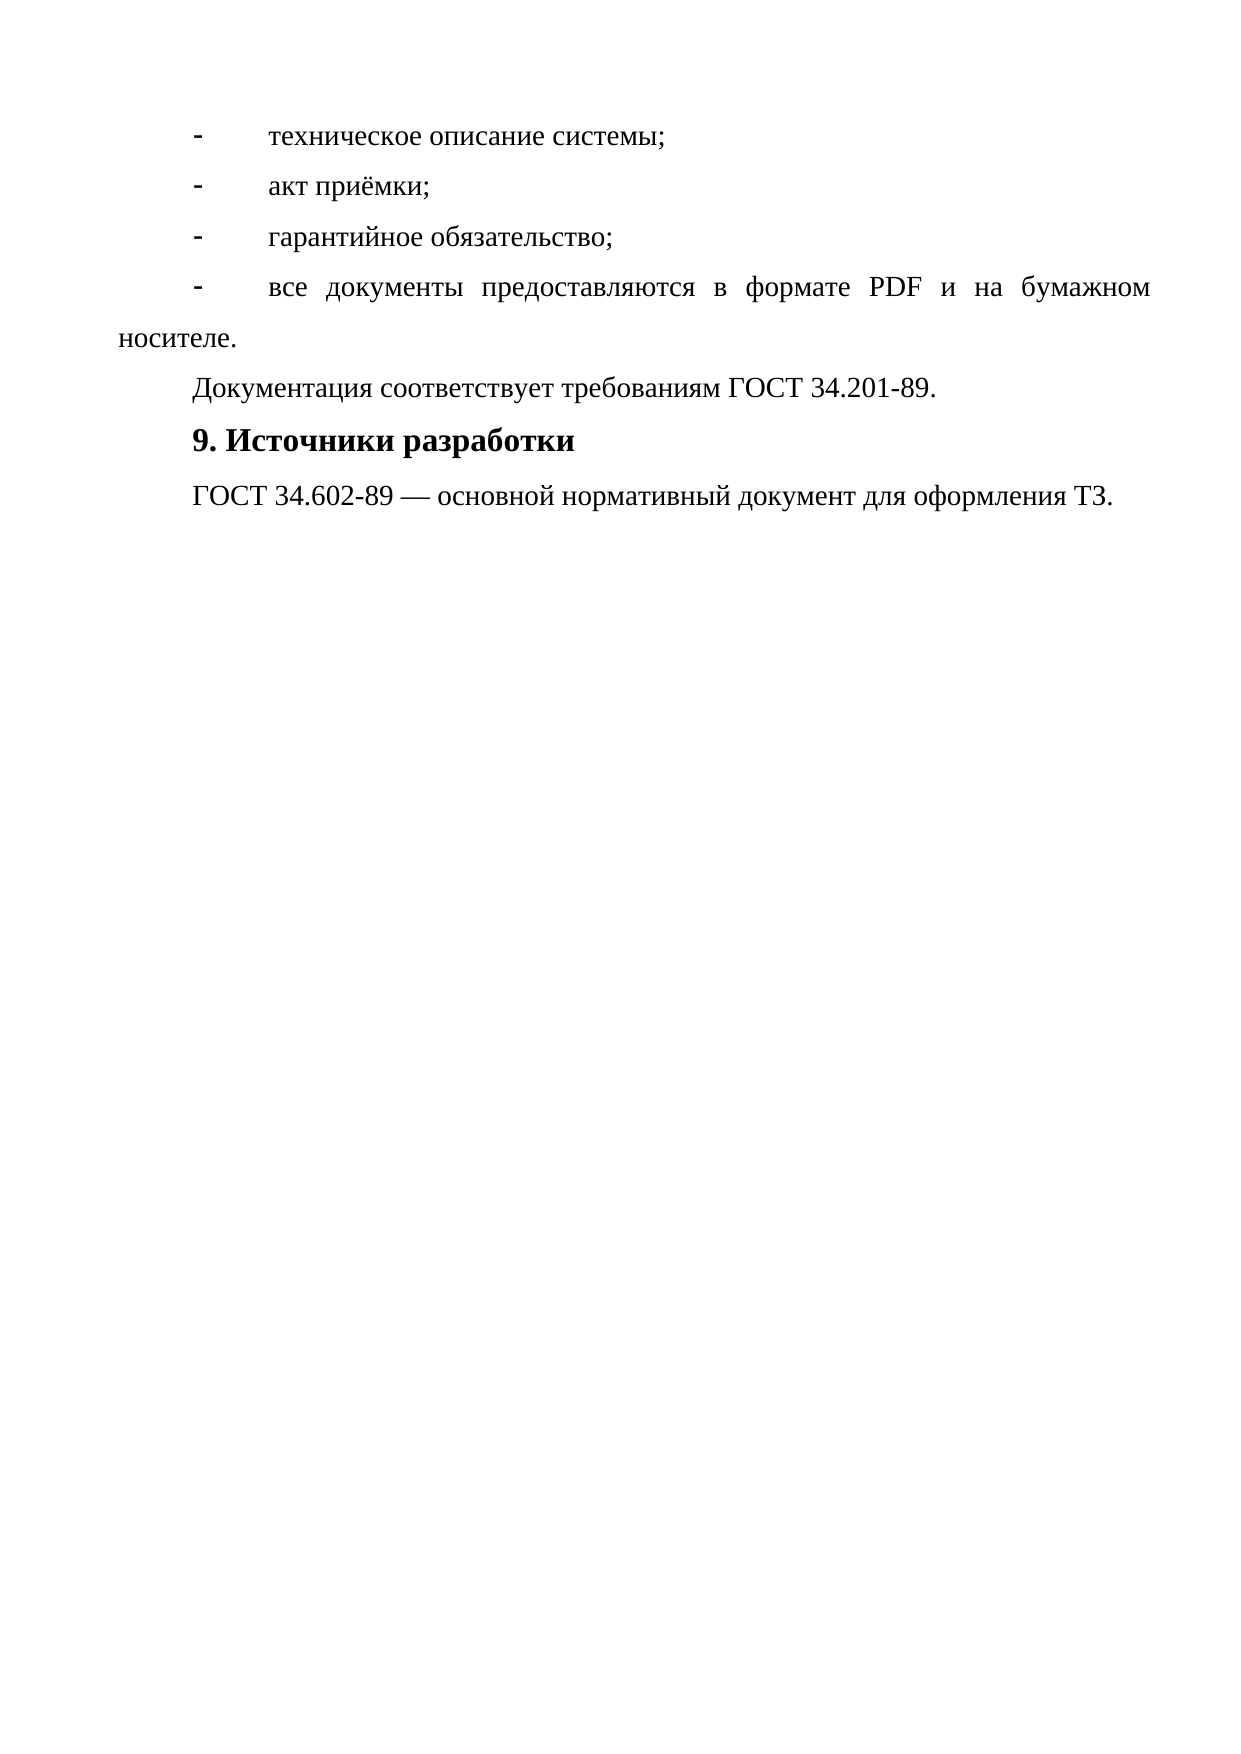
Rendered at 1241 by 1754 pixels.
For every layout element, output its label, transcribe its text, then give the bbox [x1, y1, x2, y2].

list акт приёмки; [118, 168, 1152, 202]
text Документация соответствует требованиям ГОСТ 34.201-89. [192, 370, 1152, 404]
text 9. Источники разработки [118, 420, 1152, 459]
list все документы предоставляются в формате PDF и на бумажном носителе. [118, 269, 1152, 353]
list гарантийное обязательство; [118, 219, 1152, 253]
list техническое описание системы; [118, 118, 1152, 152]
text ГОСТ 34.602-89 — основной нормативный документ для оформления ТЗ. [118, 478, 1152, 511]
